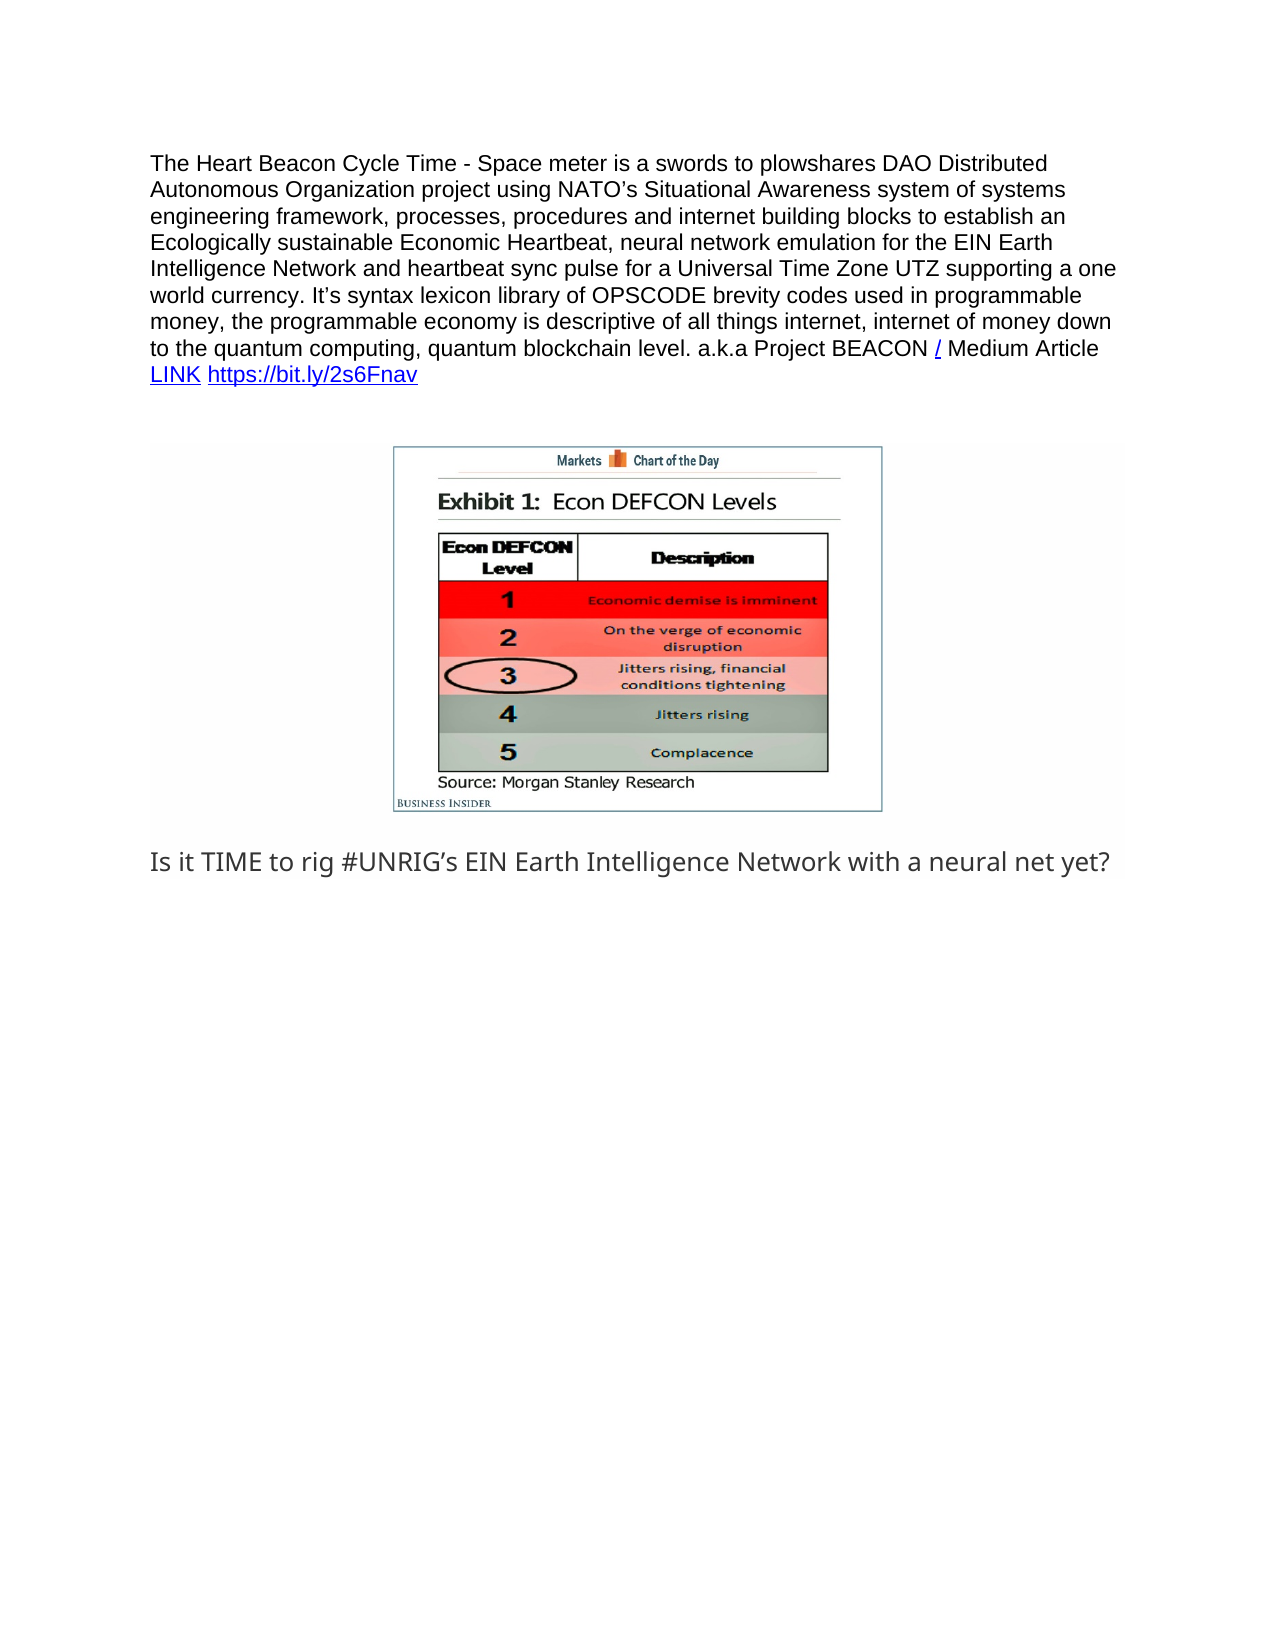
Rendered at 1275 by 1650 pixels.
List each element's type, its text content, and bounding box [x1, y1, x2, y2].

picture [389, 442, 886, 815]
text The Heart Beacon Cycle Time - Space meter is a swords to plowshares DAO Distributed Autonomous Organization project using NATO’s Situational Awareness system of systems engineering framework, processes, procedures and internet building blocks to establish an Ecologically sustainable Economic Heartbeat, neural network emulation for the EIN Earth Intelligence Network and heartbeat sync pulse for a Universal Time Zone UTZ supporting a one world currency. It’s syntax lexicon library of OPSCODE brevity codes used in programmable money, the programmable economy is descriptive of all things internet, internet of money down to the quantum computing, quantum blockchain level. a.k.a Project BEACON / Medium Article LINK https://bit.ly/2s6Fnav [150, 150, 1125, 387]
text Is it TIME to rig #UNRIG’s EIN Earth Intelligence Network with a neural net yet? [150, 843, 1125, 879]
